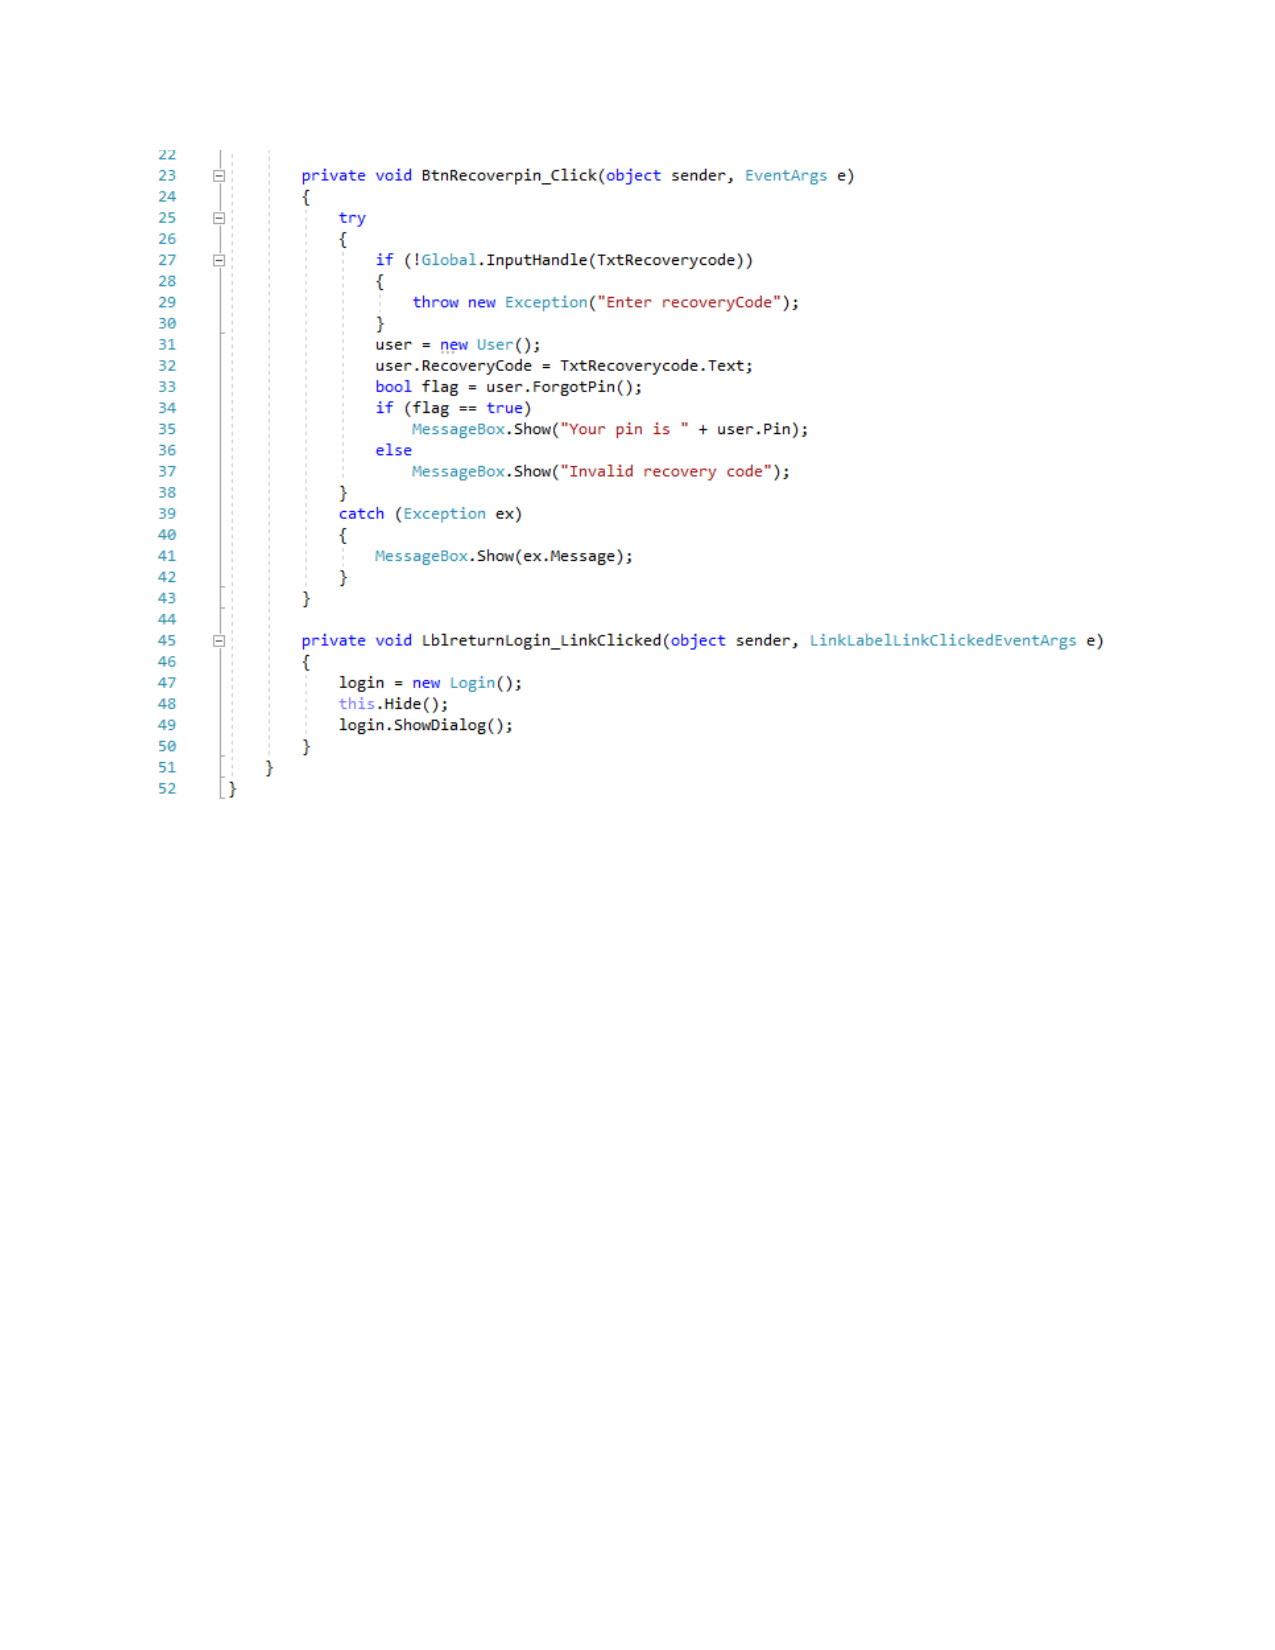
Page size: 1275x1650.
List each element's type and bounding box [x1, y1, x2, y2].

picture [150, 150, 1125, 803]
